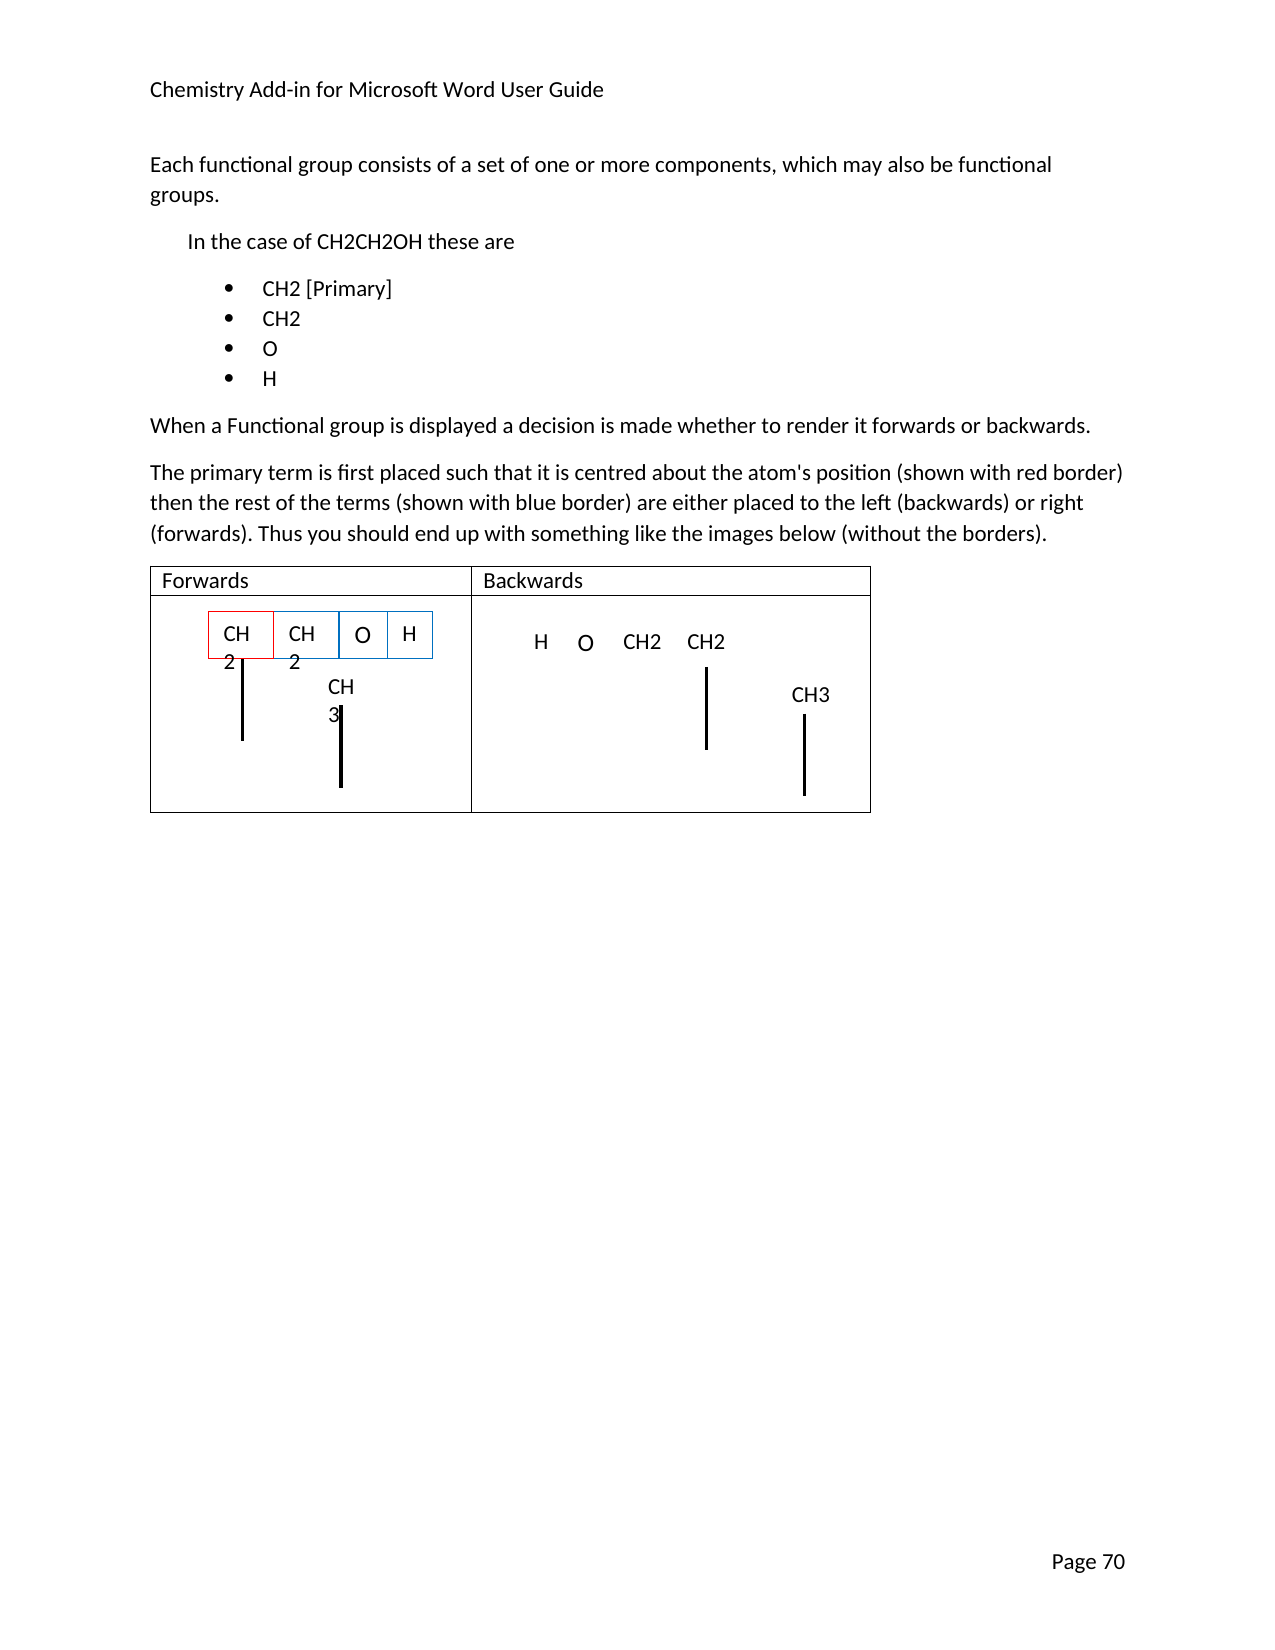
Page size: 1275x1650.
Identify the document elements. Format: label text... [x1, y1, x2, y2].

list CH2 [225, 304, 1125, 332]
table_header Backwards [472, 567, 870, 595]
text When a Functional group is displayed a decision is made whether to render it forwards or backwards. [150, 411, 1125, 439]
text The primary term is first placed such that it is centred about the atom's position (shown with red border) then the rest of the terms (shown with blue border) are either placed to the left (backwards) or right (forwards). Thus you should end up with something like the images below (without the borders). [150, 458, 1125, 547]
table_cell [151, 596, 471, 812]
list H [225, 364, 1125, 393]
table_header Forwards [151, 567, 471, 595]
list O [225, 334, 1125, 362]
text In the case of CH2CH2OH these are [187, 227, 1125, 255]
list CH2 [Primary] [225, 274, 1125, 302]
table_cell [472, 596, 870, 812]
text Each functional group consists of a set of one or more components, which may also be functional groups. [150, 150, 1125, 208]
